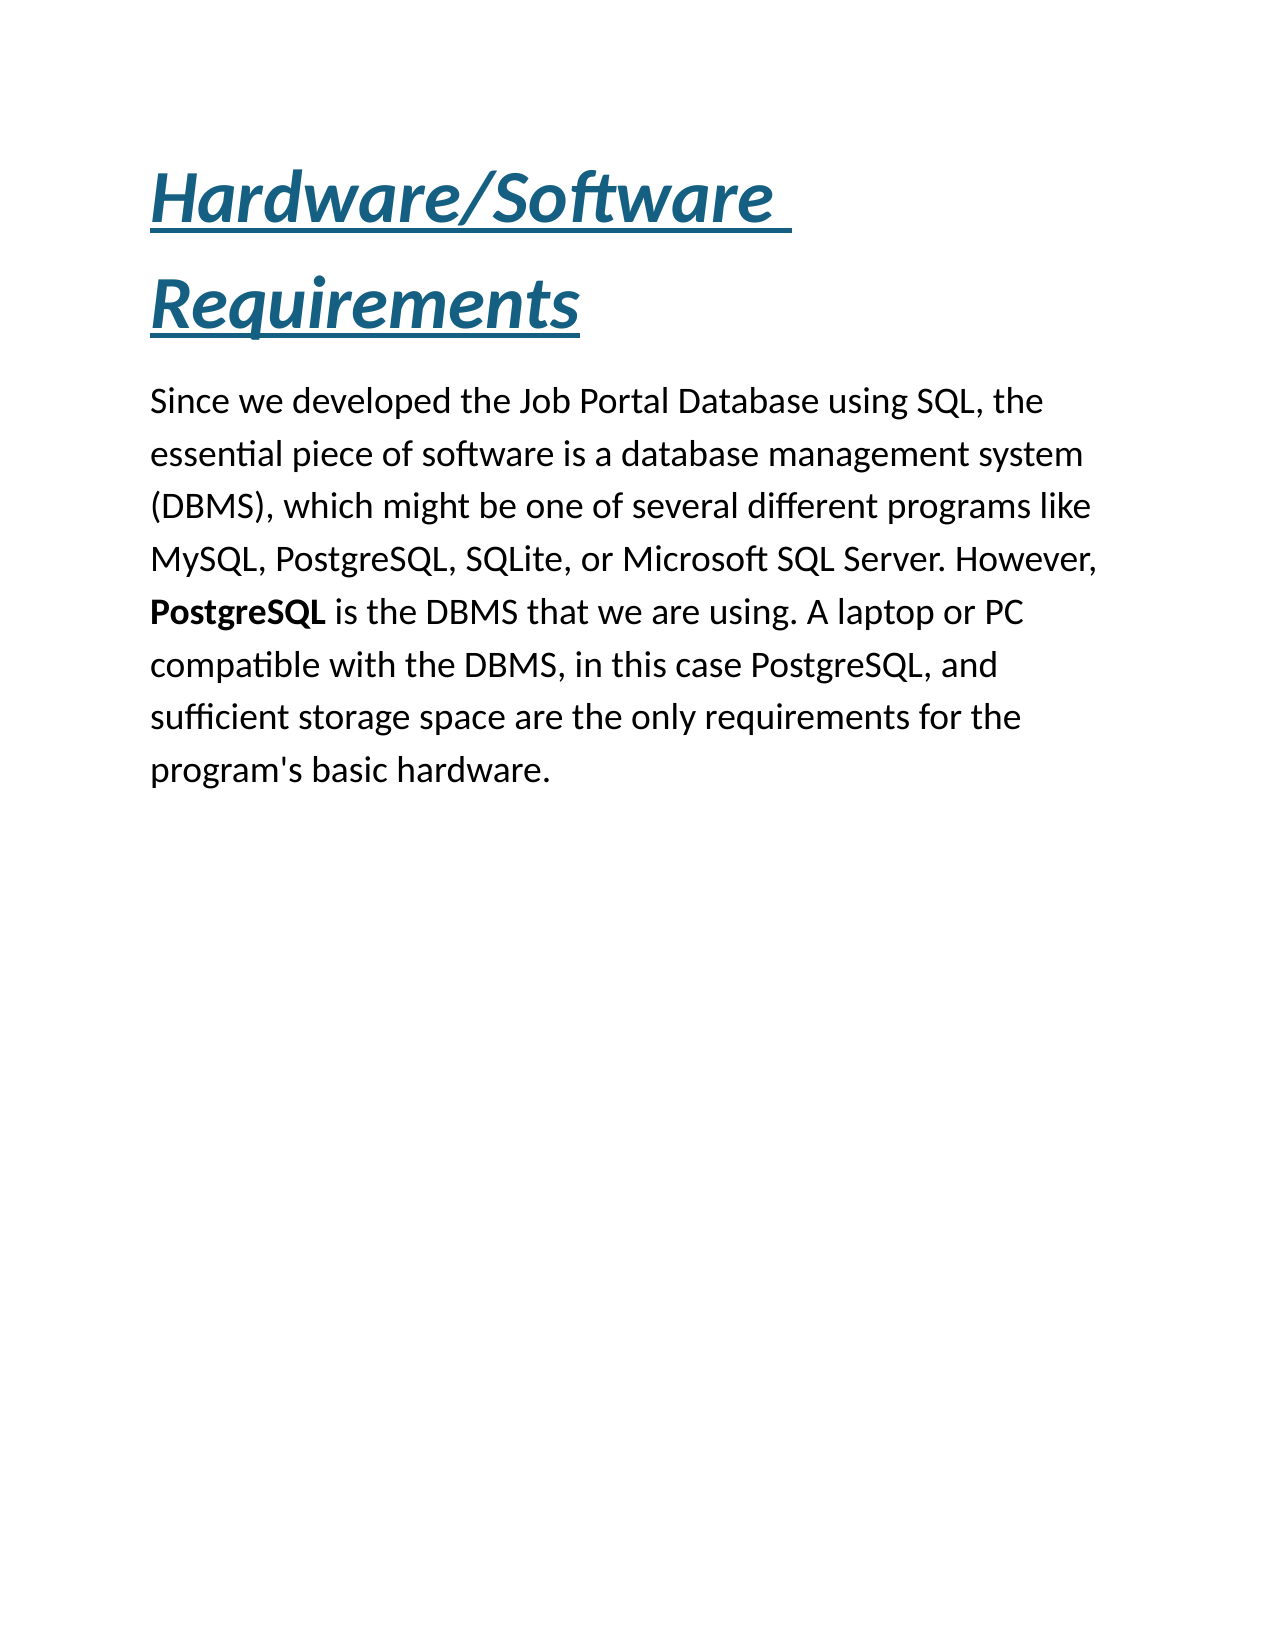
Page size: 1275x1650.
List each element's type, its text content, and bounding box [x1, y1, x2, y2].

text Since we developed the Job Portal Database using SQL, the essential piece of software is a database management system (DBMS), which might be one of several different programs like MySQL, PostgreSQL, SQLite, or Microsoft SQL Server. However, PostgreSQL is the DBMS that we are using. A laptop or PC compatible with the DBMS, in this case PostgreSQL, and sufficient storage space are the only requirements for the program's basic hardware. [150, 377, 1125, 792]
text Hardware/Software Requirements [150, 150, 1125, 347]
